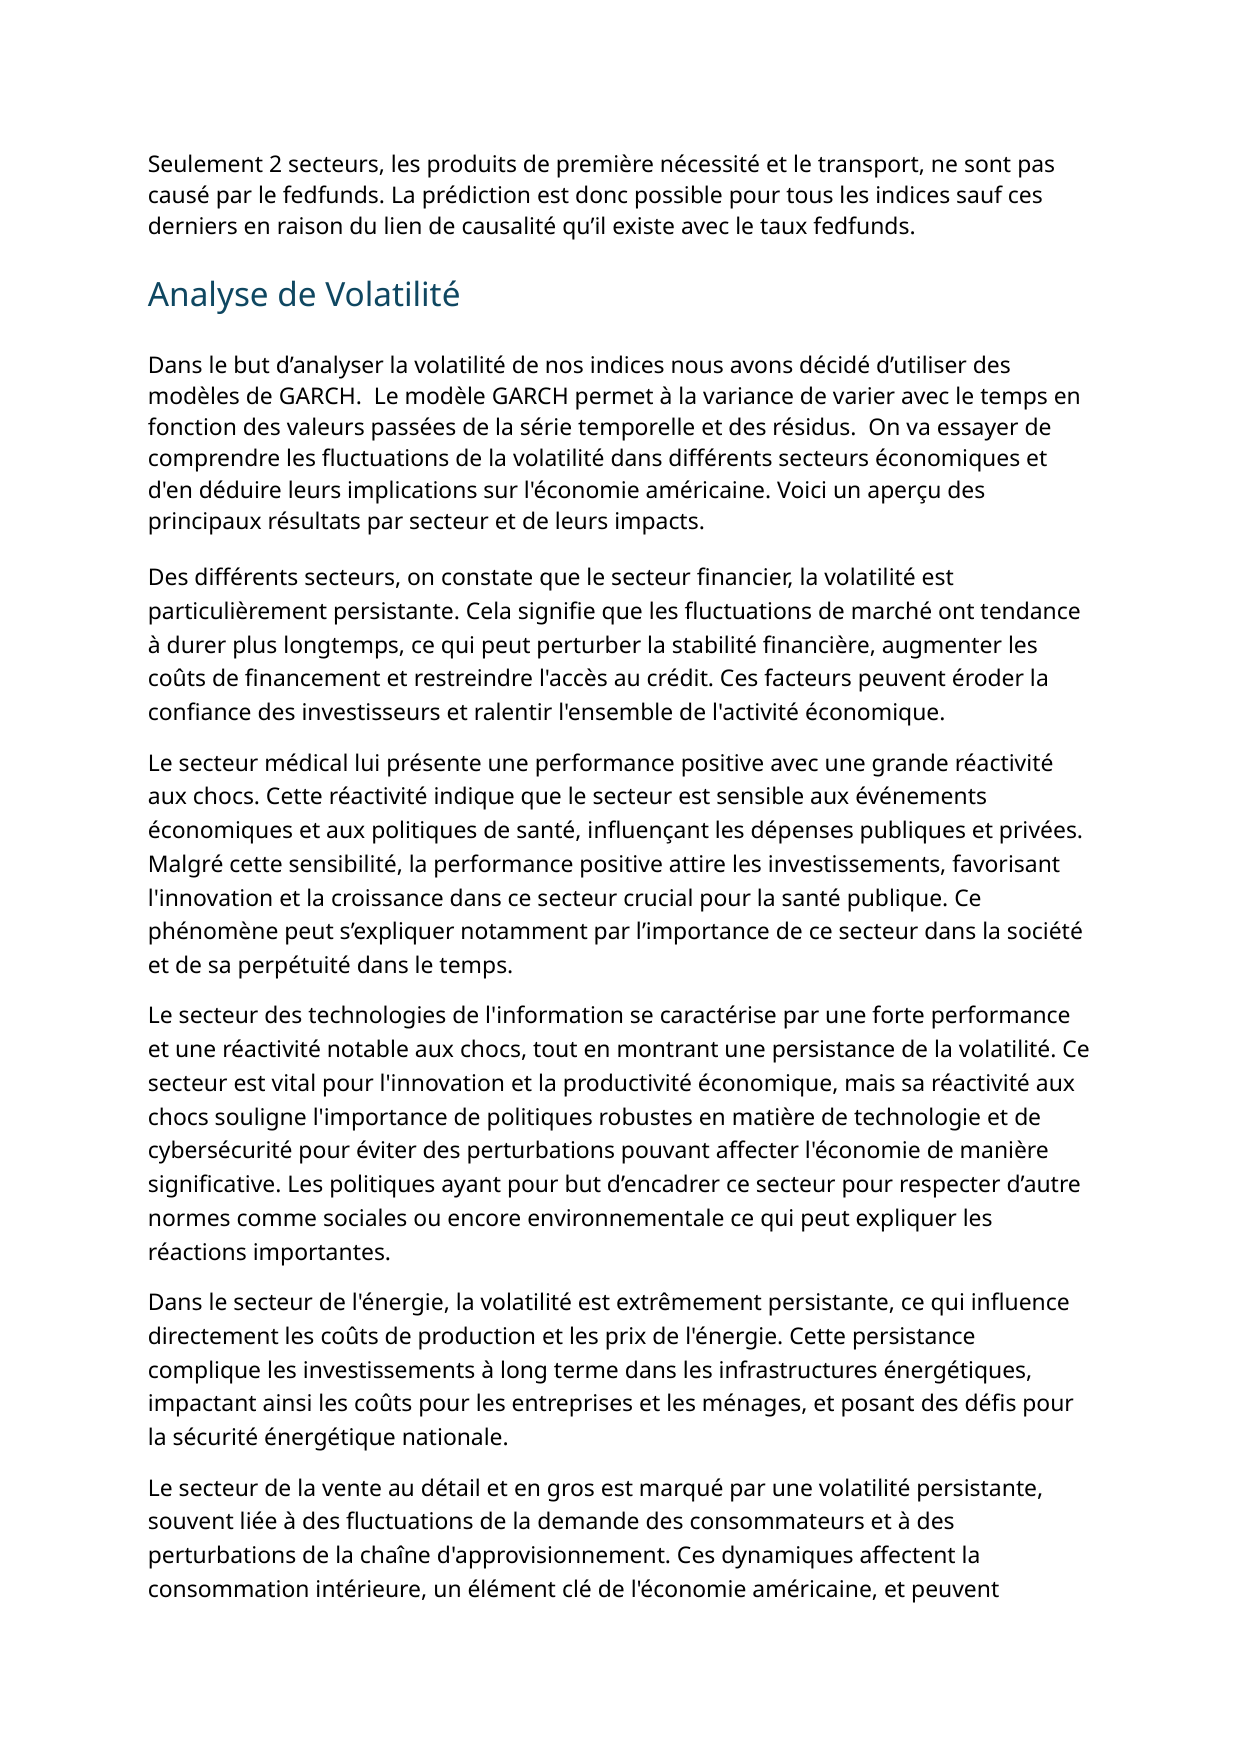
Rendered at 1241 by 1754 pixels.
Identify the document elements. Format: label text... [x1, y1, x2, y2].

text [148, 1472, 1093, 1604]
subtitle Analyse de Volatilité [148, 271, 1093, 316]
text Le secteur médical lui présente une performance positive avec une grande réactivité aux chocs. Cette réactivité indique que le secteur est sensible aux événements économiques et aux politiques de santé, influençant les dépenses publiques et privées. Malgré cette sensibilité, la performance positive attire les investissements, favorisant l'innovation et la croissance dans ce secteur crucial pour la santé publique. Ce phénomène peut s’expliquer notamment par l’importance de ce secteur dans la société et de sa perpétuité dans le temps. [148, 747, 1093, 980]
text Dans le but d’analyser la volatilité de nos indices nous avons décidé d’utiliser des modèles de GARCH. Le modèle GARCH permet à la variance de varier avec le temps en fonction des valeurs passées de la série temporelle et des résidus. On va essayer de comprendre les fluctuations de la volatilité dans différents secteurs économiques et d'en déduire leurs implications sur l'économie américaine. Voici un aperçu des principaux résultats par secteur et de leurs impacts. [148, 349, 1093, 536]
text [148, 148, 1093, 241]
text Dans le secteur de l'énergie, la volatilité est extrêmement persistante, ce qui influence directement les coûts de production et les prix de l'énergie. Cette persistance complique les investissements à long terme dans les infrastructures énergétiques, impactant ainsi les coûts pour les entreprises et les ménages, et posant des défis pour la sécurité énergétique nationale. [148, 1286, 1093, 1452]
text Des différents secteurs, on constate que le secteur financier, la volatilité est particulièrement persistante. Cela signifie que les fluctuations de marché ont tendance à durer plus longtemps, ce qui peut perturber la stabilité financière, augmenter les coûts de financement et restreindre l'accès au crédit. Ces facteurs peuvent éroder la confiance des investisseurs et ralentir l'ensemble de l'activité économique. [148, 561, 1093, 727]
text Le secteur des technologies de l'information se caractérise par une forte performance et une réactivité notable aux chocs, tout en montrant une persistance de la volatilité. Ce secteur est vital pour l'innovation et la productivité économique, mais sa réactivité aux chocs souligne l'importance de politiques robustes en matière de technologie et de cybersécurité pour éviter des perturbations pouvant affecter l'économie de manière significative. Les politiques ayant pour but d’encadrer ce secteur pour respecter d’autre normes comme sociales ou encore environnementale ce qui peut expliquer les réactions importantes. [148, 999, 1093, 1267]
